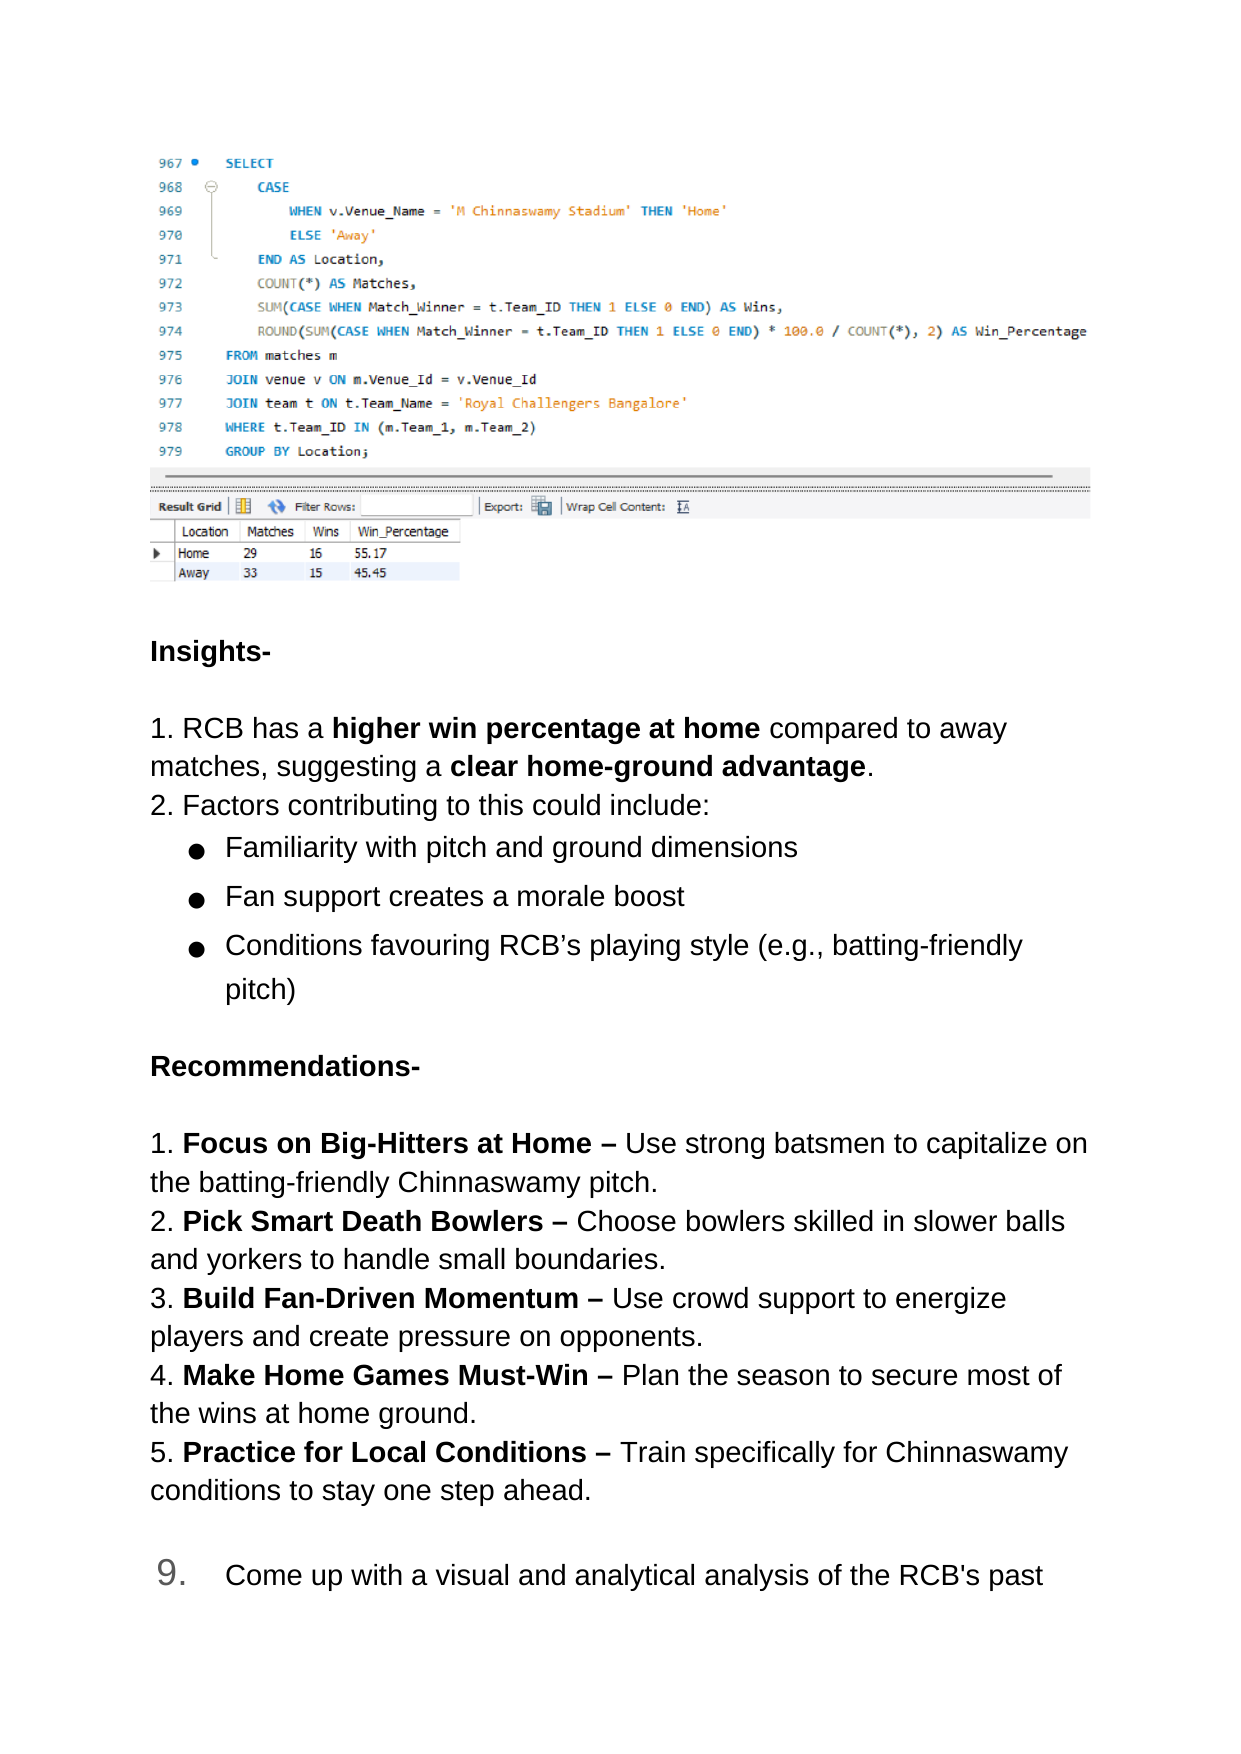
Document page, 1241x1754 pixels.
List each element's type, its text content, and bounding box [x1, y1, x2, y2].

list Fan support creates a morale boost [187, 876, 1090, 918]
text 2. Pick Smart Death Bowlers – Choose bowlers skilled in slower balls and yorkers to handle small boundaries. [150, 1203, 1090, 1276]
list Familiarity with pitch and ground dimensions [187, 826, 1090, 869]
picture [150, 150, 1091, 591]
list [187, 1550, 1090, 1593]
text 2. Factors contributing to this could include: [150, 788, 1090, 821]
text 4. Make Home Games Must-Win – Plan the season to secure most of the wins at home ground. [150, 1358, 1090, 1430]
list Conditions favouring RCB’s playing style (e.g., batting-friendly pitch) [187, 924, 1090, 1006]
text 5. Practice for Local Conditions – Train specifically for Chinnaswamy conditions to stay one step ahead. [150, 1435, 1090, 1507]
text 3. Build Fan-Driven Momentum – Use crowd support to energize players and create pressure on opponents. [150, 1281, 1090, 1353]
text Ans: Approach- To evaluate how Royal Challengers Bangalore (RCB) performs at home (M Chinnaswamy Stadium) vs. away venues, and identify strategies to make the most of their home advantage. Insights- 1. RCB has a higher win percentage at home compared to away matches, suggesting a clear home-ground advantage. [150, 591, 1090, 783]
text Recommendations- 1. Focus on Big-Hitters at Home – Use strong batsmen to capitalize on the batting-friendly Chinnaswamy pitch. [150, 1011, 1090, 1198]
